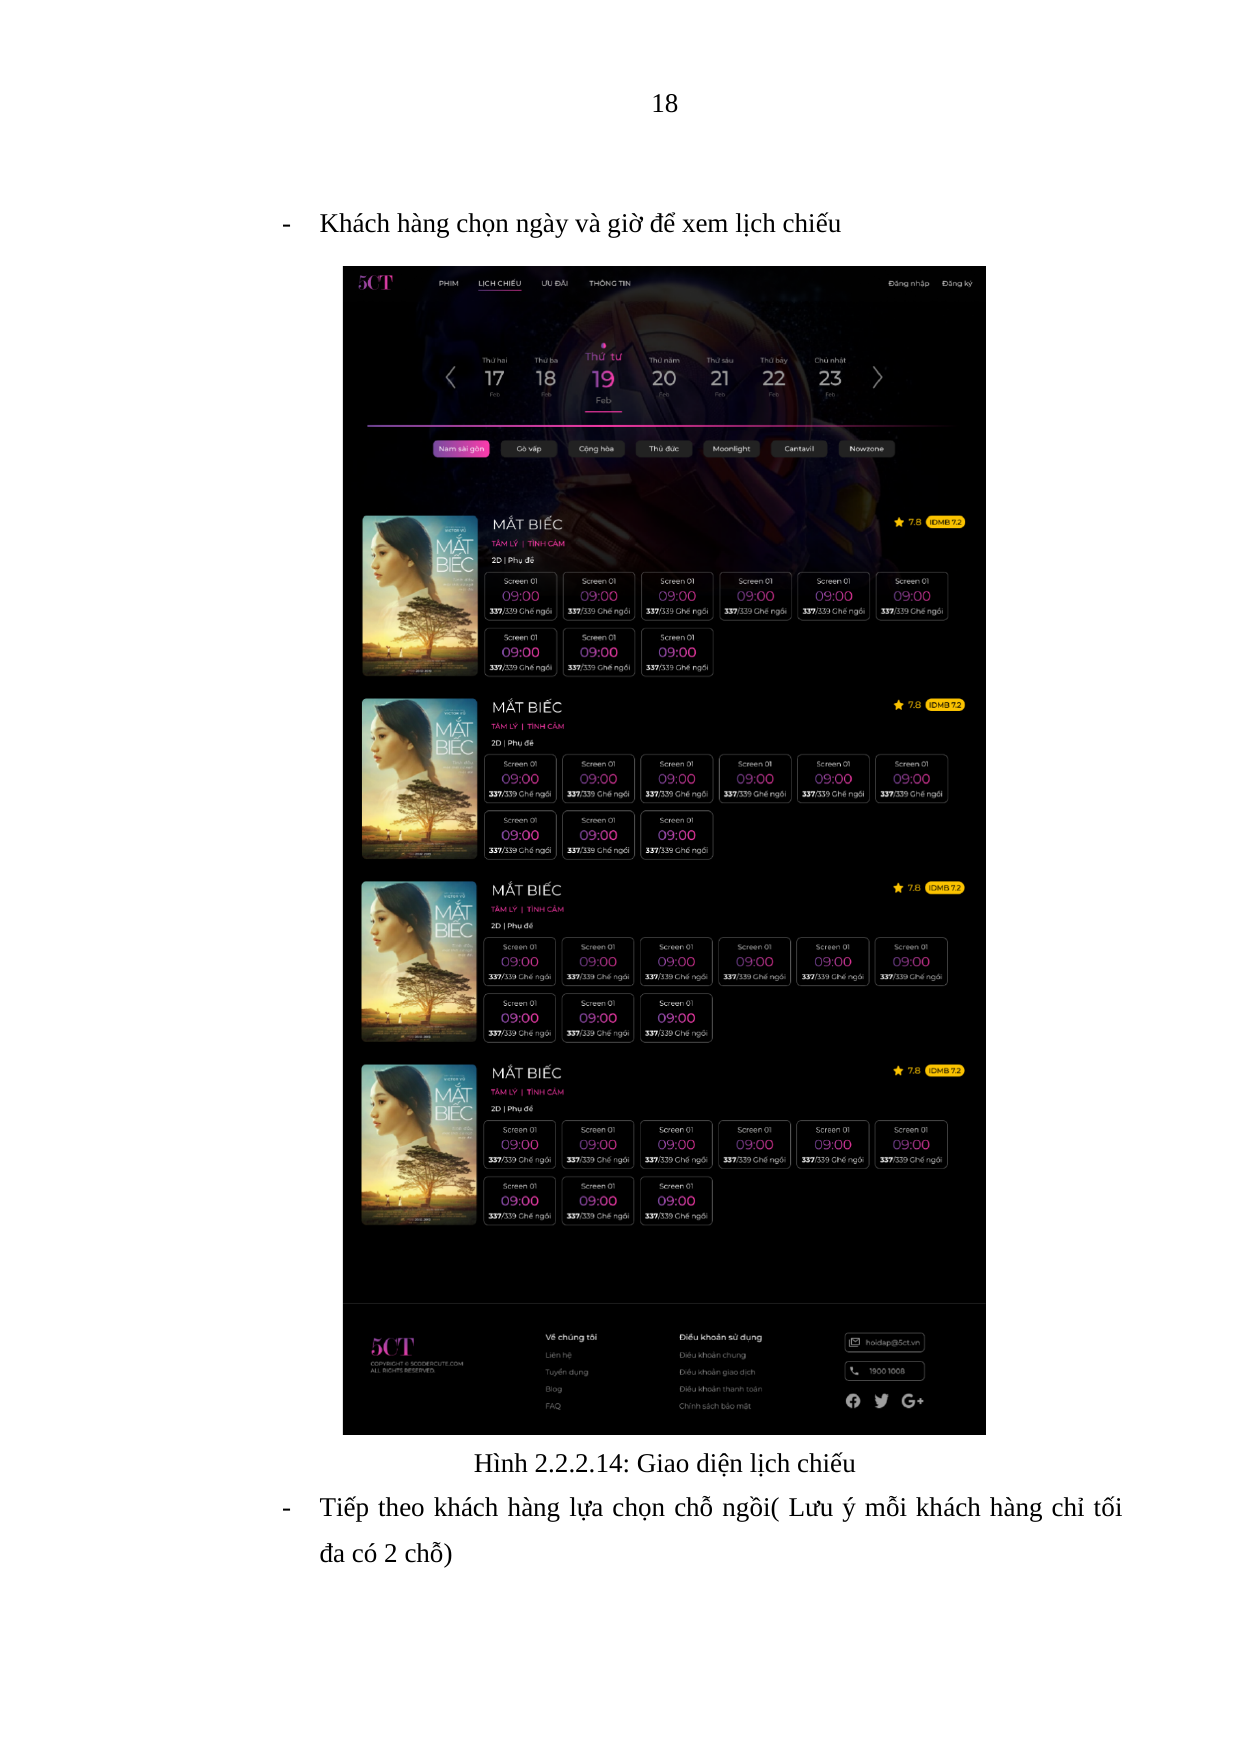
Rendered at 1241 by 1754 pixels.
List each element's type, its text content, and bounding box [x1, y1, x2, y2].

text Hình 2.2.2.14: Giao diện lịch chiếu [207, 1447, 1122, 1478]
picture [342, 266, 986, 1435]
list Khách hàng chọn ngày và giờ để xem lịch chiếu [282, 207, 1122, 238]
list Tiếp theo khách hàng lựa chọn chỗ ngồi( Lưu ý mỗi khách hàng chỉ tối đa có 2 chỗ) [282, 1491, 1122, 1569]
